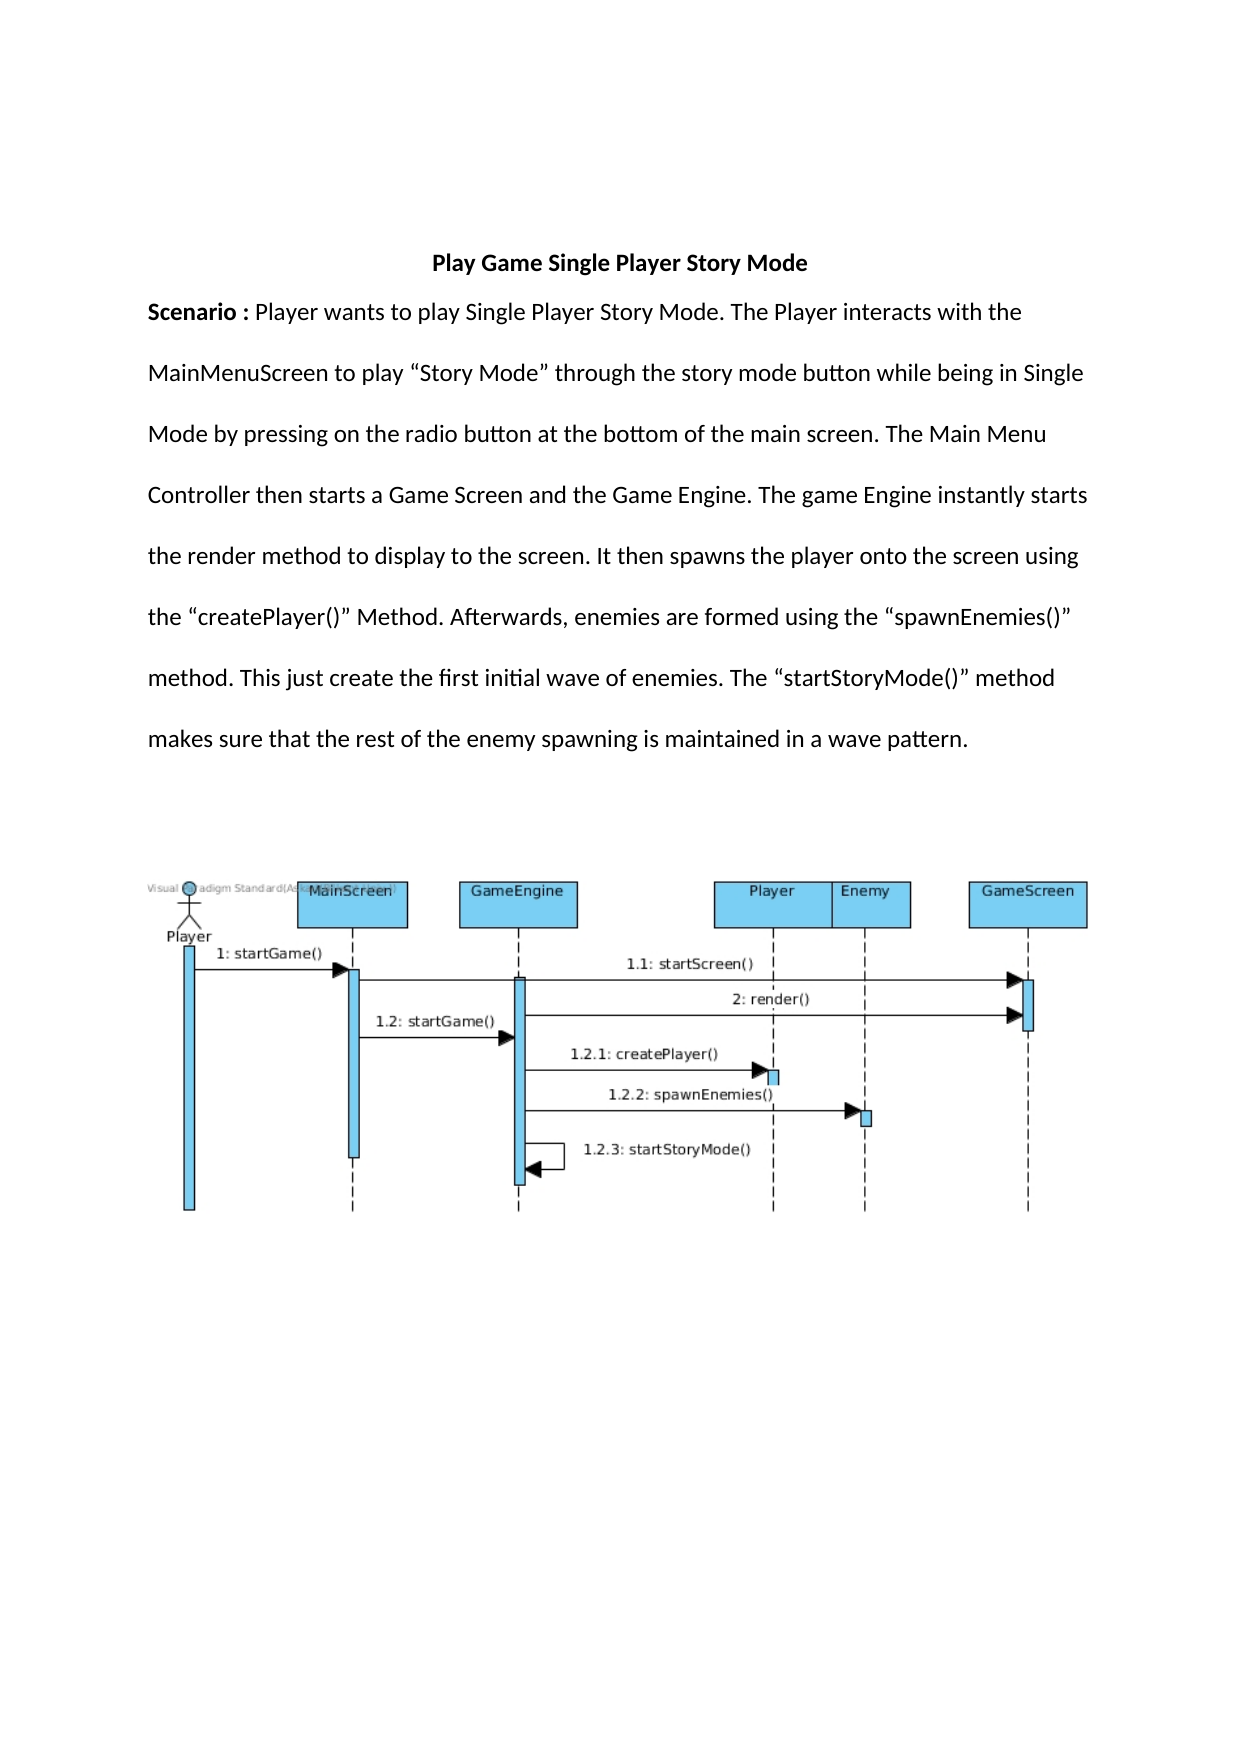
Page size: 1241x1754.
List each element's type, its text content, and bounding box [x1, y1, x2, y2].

text Scenario : Player wants to play Single Player Story Mode. The Player interacts with the MainMenuScreen to play “Story Mode” through the story mode button while being in Single Mode by pressing on the radio button at the bottom of the main screen. The Main Menu Controller then starts a Game Screen and the Game Engine. The game Engine instantly starts the render method to display to the screen. It then spawns the player onto the screen using the “createPlayer()” Method. Afterwards, enemies are formed using the “spawnEnemies()” method. This just create the first initial wave of enemies. The “startStoryMode()” method makes sure that the rest of the enemy spawning is maintained in a wave pattern. [148, 296, 1093, 754]
picture [147, 879, 1093, 1216]
text Play Game Single Player Story Mode [148, 247, 1093, 277]
